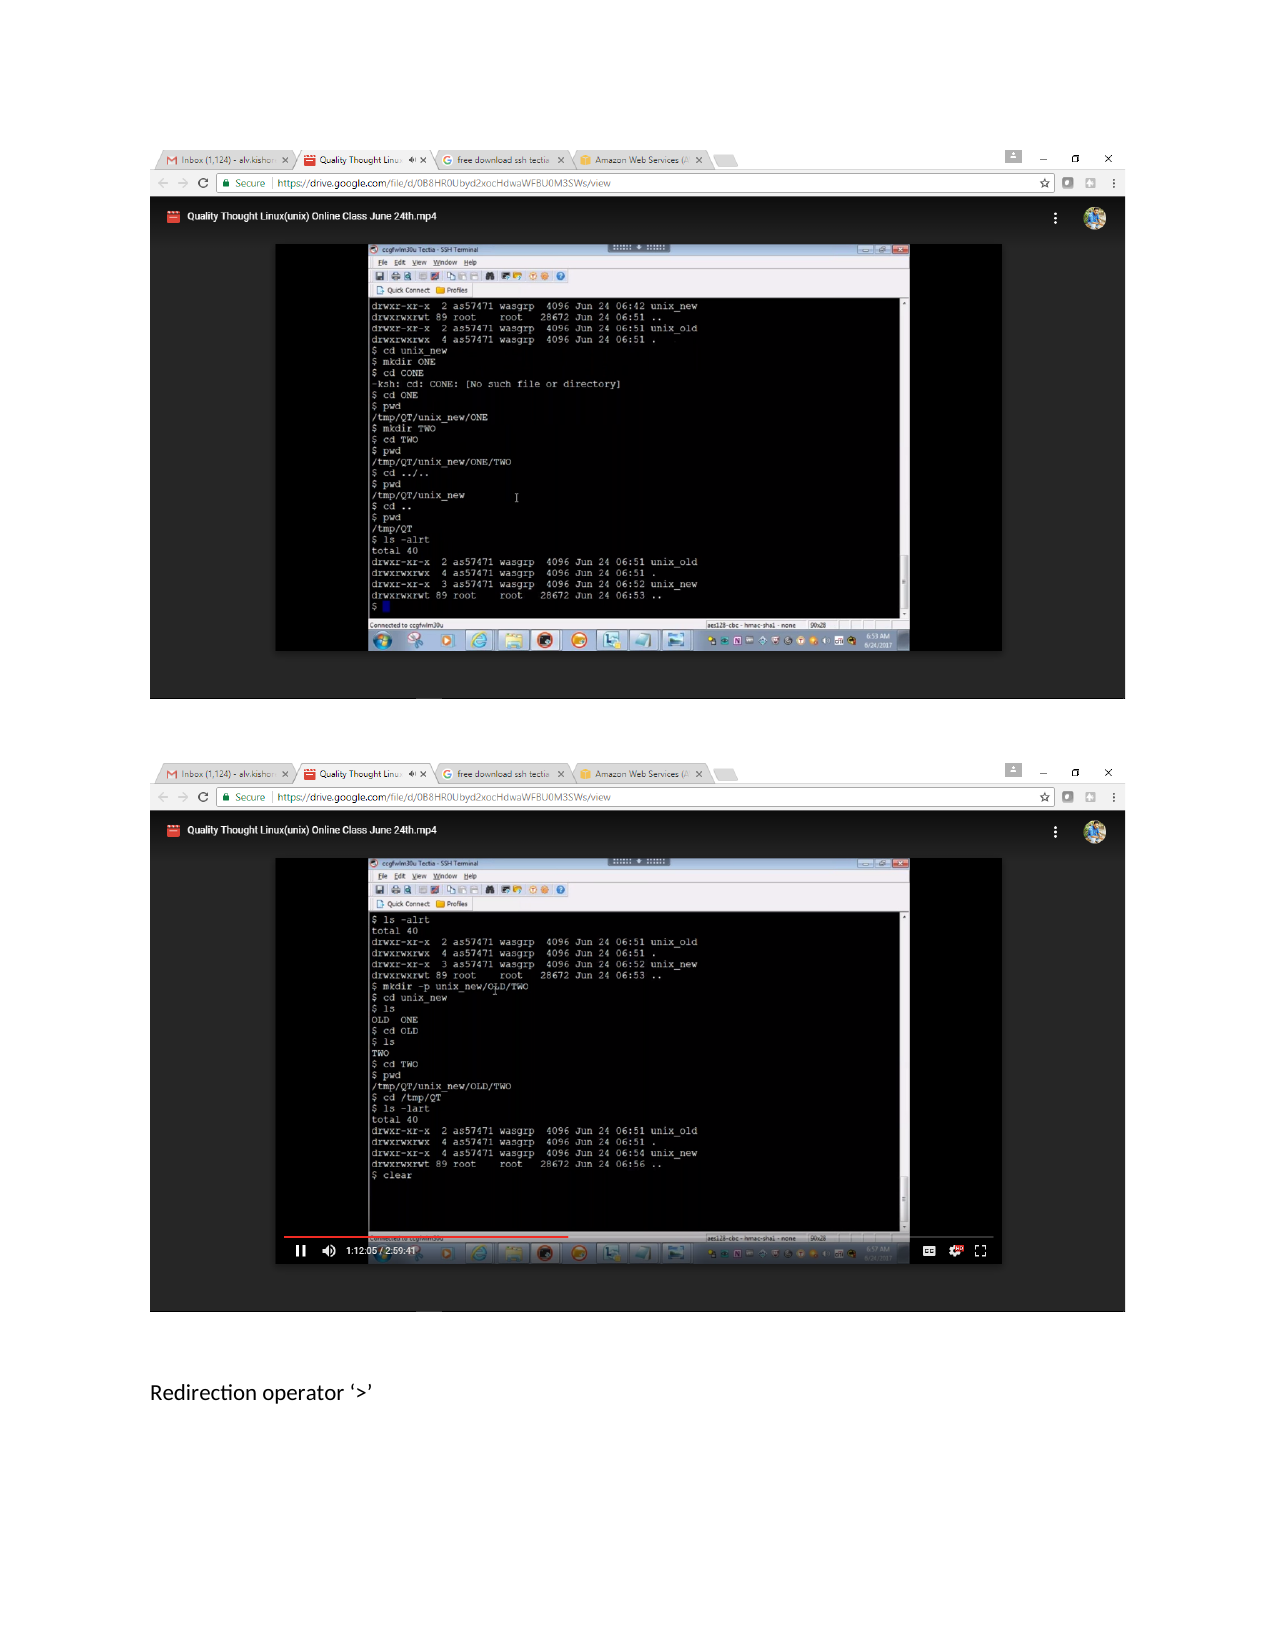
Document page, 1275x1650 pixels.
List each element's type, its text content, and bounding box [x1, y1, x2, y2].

text Redirection operator ‘>’ [150, 1378, 1125, 1406]
picture [150, 150, 1125, 699]
picture [150, 763, 1125, 1312]
